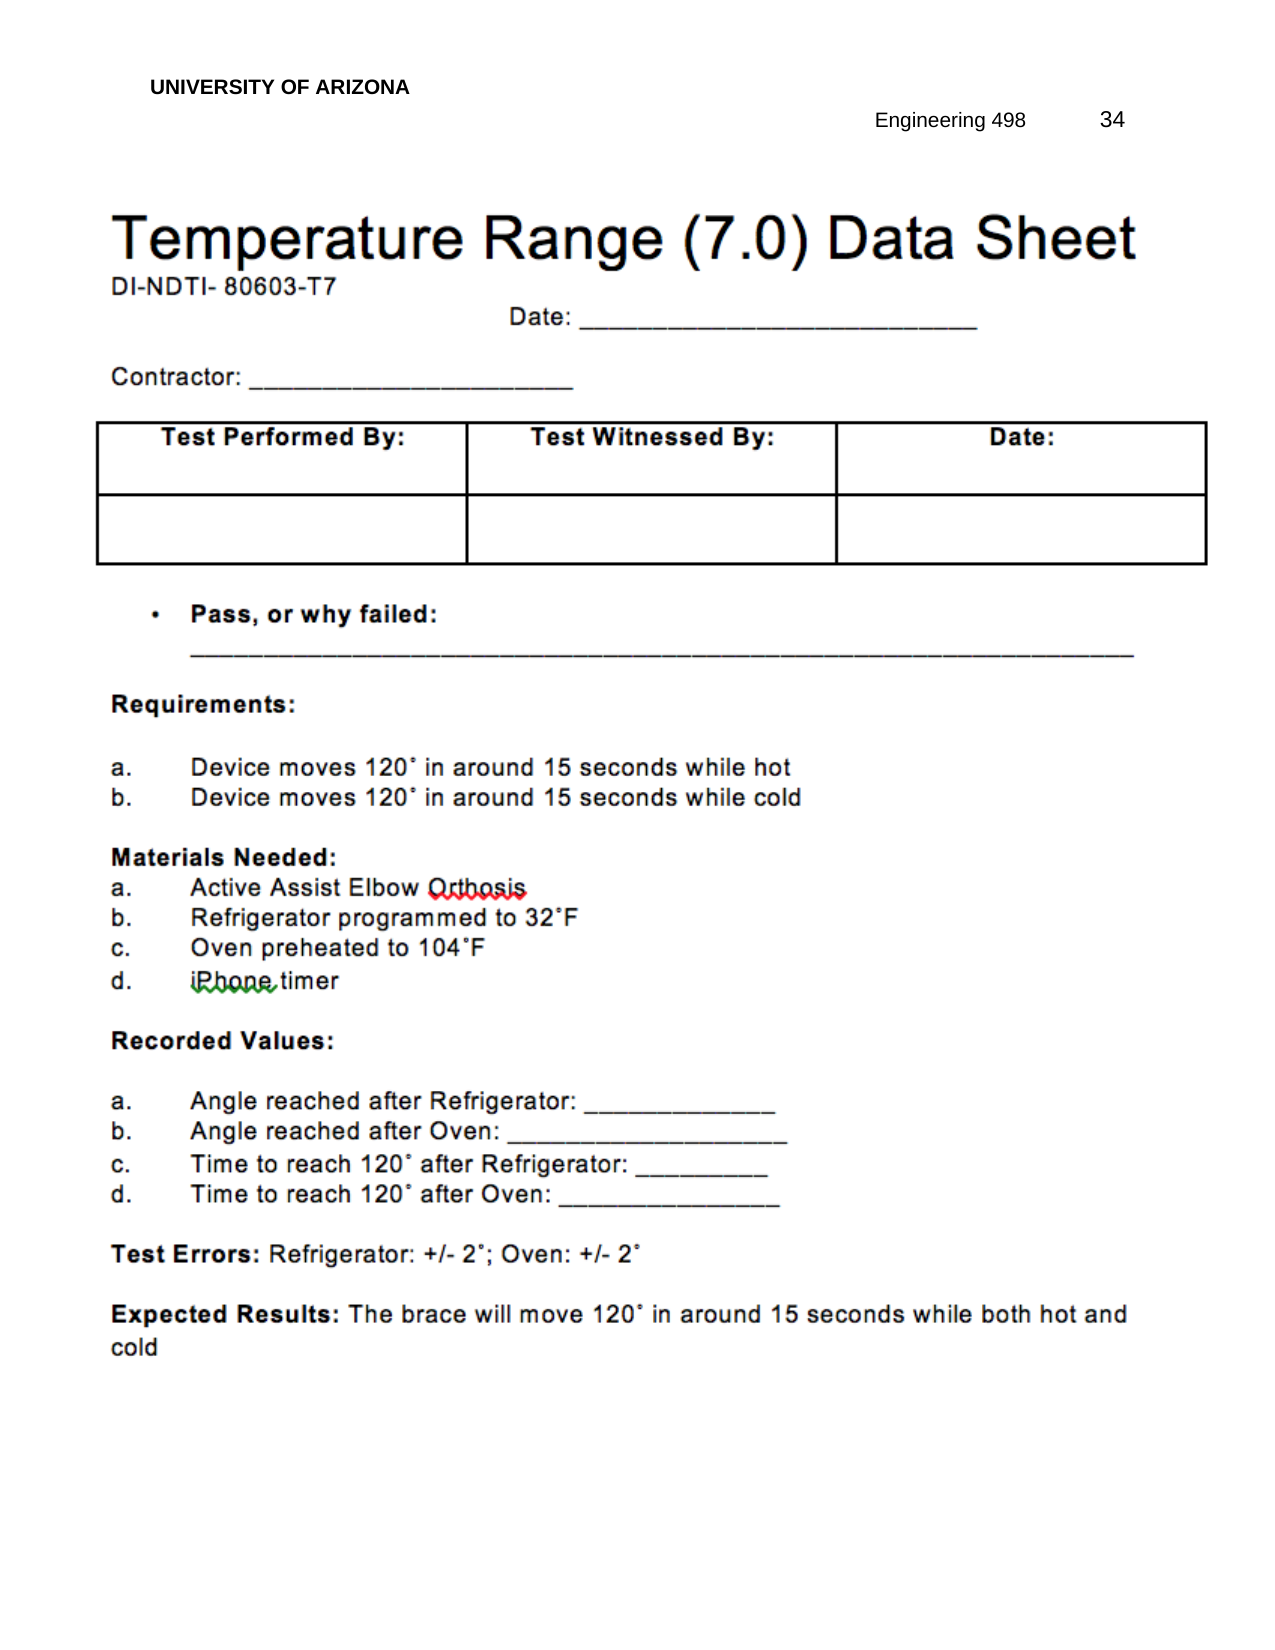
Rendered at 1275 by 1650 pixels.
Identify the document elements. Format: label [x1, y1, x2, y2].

picture [0, 163, 1247, 1401]
